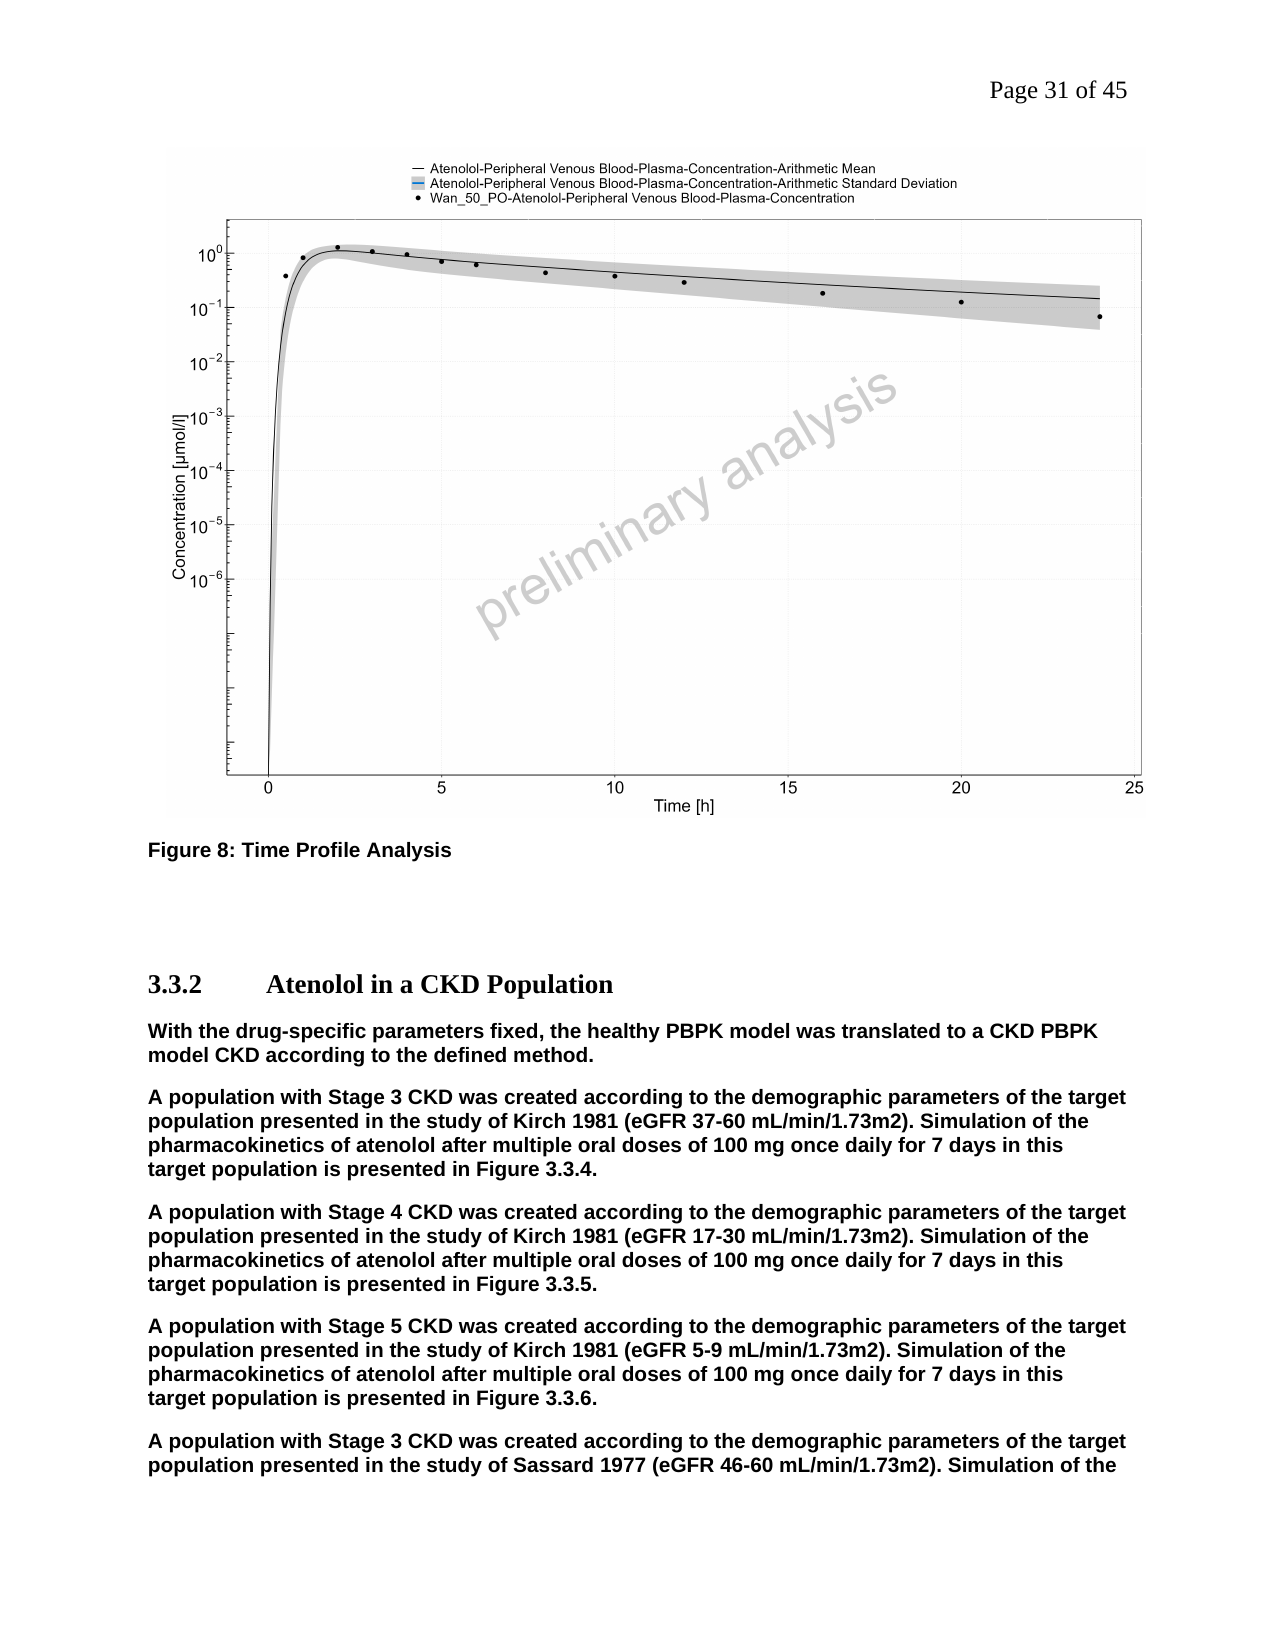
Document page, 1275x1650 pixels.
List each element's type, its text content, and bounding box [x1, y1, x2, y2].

text A population with Stage 3 CKD was created according to the demographic parameters of the target population presented in the study of Kirch 1981 (eGFR 37-60 mL/min/1.73m2). Simulation of the pharmacokinetics of atenolol after multiple oral doses of 100 mg once daily for 7 days in this target population is presented in Figure 3.3.4. [148, 1085, 1127, 1181]
subtitle Atenolol in a CKD Population [148, 968, 1127, 1000]
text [148, 1429, 1127, 1477]
text With the drug-specific parameters fixed, the healthy PBPK model was translated to a CKD PBPK model CKD according to the defined method. [148, 1018, 1127, 1066]
picture [166, 147, 1146, 818]
text A population with Stage 5 CKD was created according to the demographic parameters of the target population presented in the study of Kirch 1981 (eGFR 5-9 mL/min/1.73m2). Simulation of the pharmacokinetics of atenolol after multiple oral doses of 100 mg once daily for 7 days in this target population is presented in Figure 3.3.6. [148, 1314, 1127, 1410]
text Figure 8: Time Profile Analysis [148, 838, 1127, 862]
text A population with Stage 4 CKD was created according to the demographic parameters of the target population presented in the study of Kirch 1981 (eGFR 17-30 mL/min/1.73m2). Simulation of the pharmacokinetics of atenolol after multiple oral doses of 100 mg once daily for 7 days in this target population is presented in Figure 3.3.5. [148, 1200, 1127, 1296]
